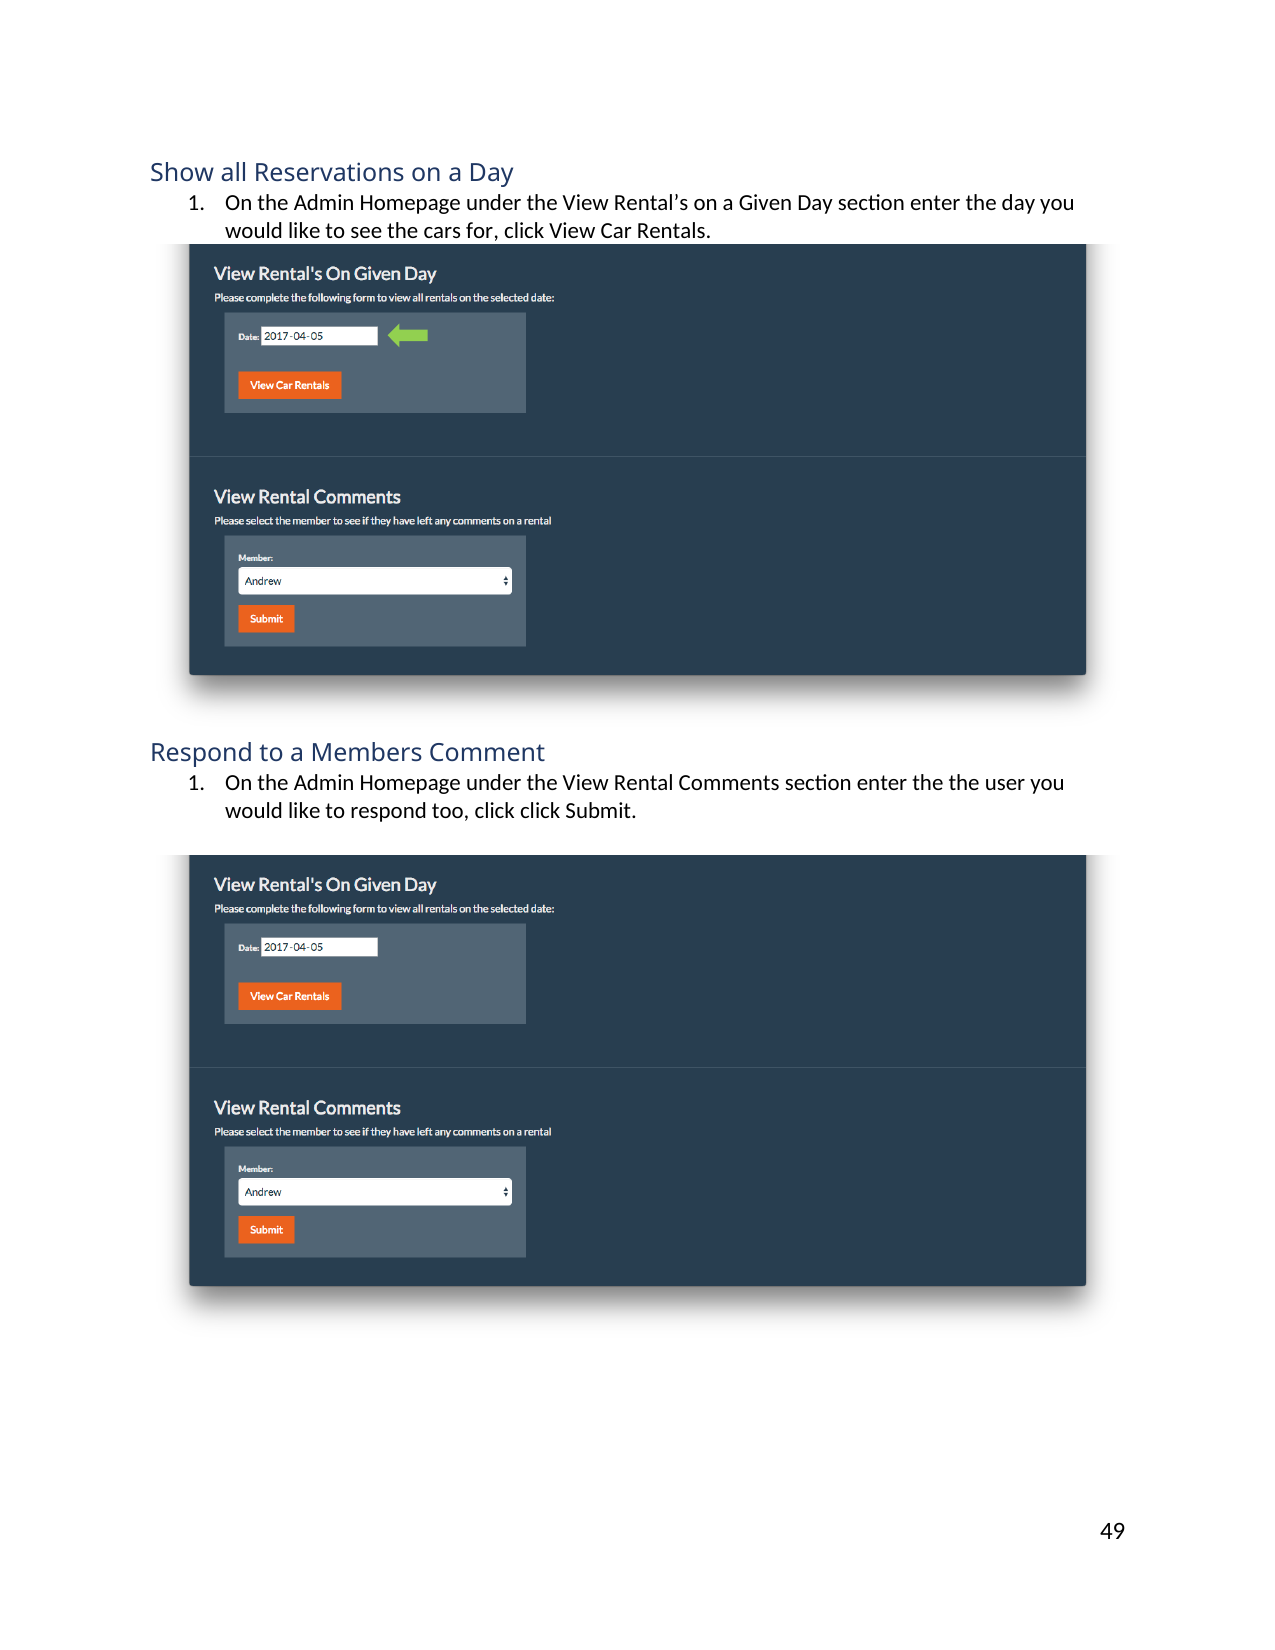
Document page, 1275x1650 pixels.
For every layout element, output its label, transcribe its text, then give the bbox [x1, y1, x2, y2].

list On the Admin Homepage under the View Rental Comments section enter the the user you would like to respond too, click click Submit. [187, 768, 1125, 824]
picture [150, 244, 1125, 731]
subtitle Show all Reservations on a Day [150, 154, 1125, 188]
picture [150, 855, 1125, 1342]
subtitle Respond to a Members Comment [150, 734, 1125, 768]
list On the Admin Homepage under the View Rental’s on a Given Day section enter the day you would like to see the cars for, click View Car Rentals. [187, 188, 1125, 244]
